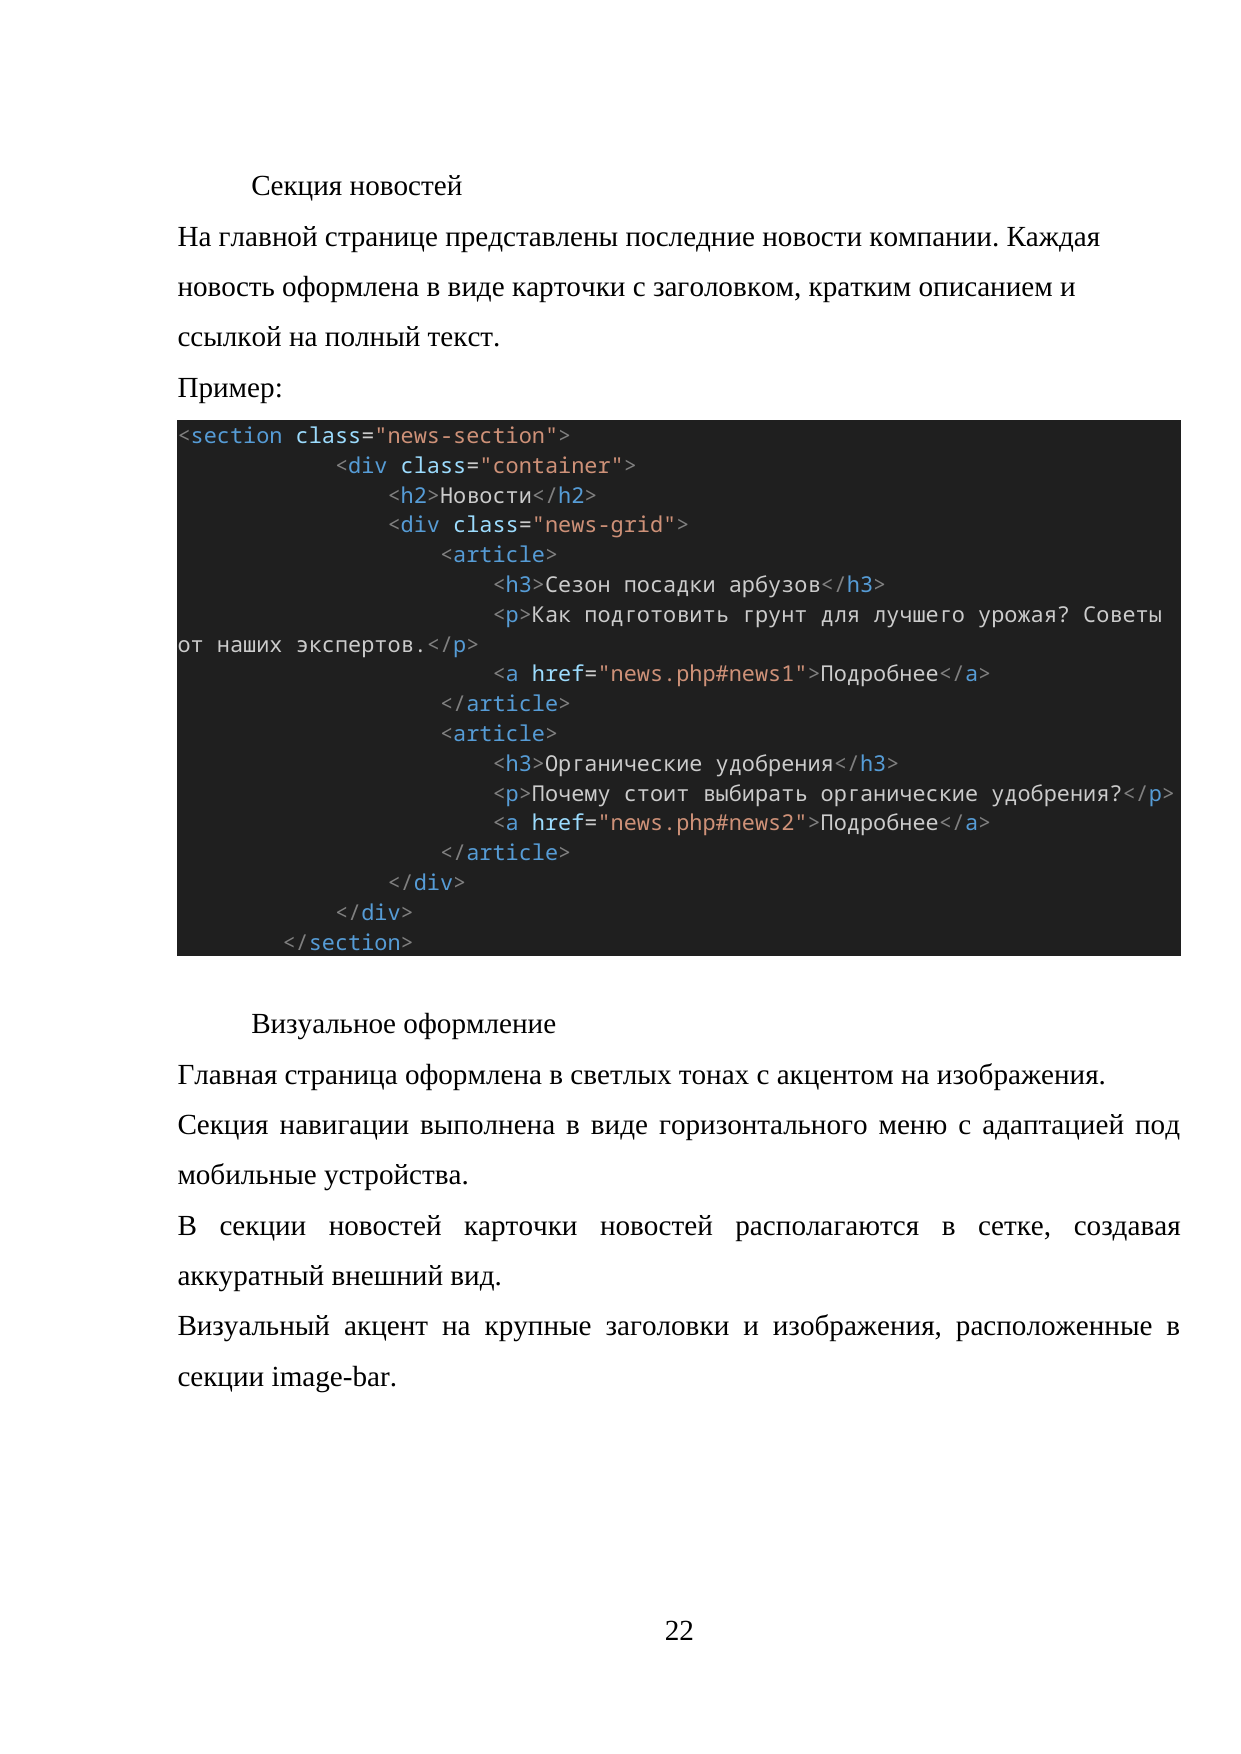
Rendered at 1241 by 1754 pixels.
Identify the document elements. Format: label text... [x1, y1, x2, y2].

text </article> [177, 837, 1181, 867]
text Визуальное оформление [177, 1007, 1181, 1040]
text Секция навигации выполнена в виде горизонтального меню с адаптацией под мобильные устройства. [177, 1107, 1181, 1191]
text В секции новостей карточки новостей располагаются в сетке, создавая аккуратный внешний вид. [177, 1208, 1181, 1292]
text Визуальный акцент на крупные заголовки и изображения, расположенные в секции image-bar. [177, 1308, 1181, 1392]
text <div class="news-grid"> [177, 509, 1181, 539]
text <h2>Новости</h2> [177, 479, 1181, 509]
text <div class="container"> [177, 450, 1181, 479]
text <a href="news.php#news2">Подробнее</a> [177, 807, 1181, 837]
text Секция новостей На главной странице представлены последние новости компании. Каждая новость оформлена в виде карточки с заголовком, кратким описанием и ссылкой на полный текст. Пример: [177, 168, 1181, 403]
text <h3>Сезон посадки арбузов</h3> [177, 569, 1181, 599]
text <article> [177, 539, 1181, 569]
text Главная страница оформлена в светлых тонах с акцентом на изображения. [177, 1057, 1181, 1090]
text <p>Почему стоит выбирать органические удобрения?</p> [177, 777, 1181, 807]
text </article> [177, 688, 1181, 718]
text <a href="news.php#news1">Подробнее</a> [177, 658, 1181, 688]
text </div> [177, 867, 1181, 897]
text <h3>Органические удобрения</h3> [177, 748, 1181, 777]
text </div> [177, 897, 1181, 926]
text <p>Как подготовить грунт для лучшего урожая? Советы от наших экспертов.</p> [177, 599, 1181, 658]
text <article> [177, 718, 1181, 748]
text </section> [177, 926, 1181, 956]
text <section class="news-section"> [177, 420, 1181, 450]
